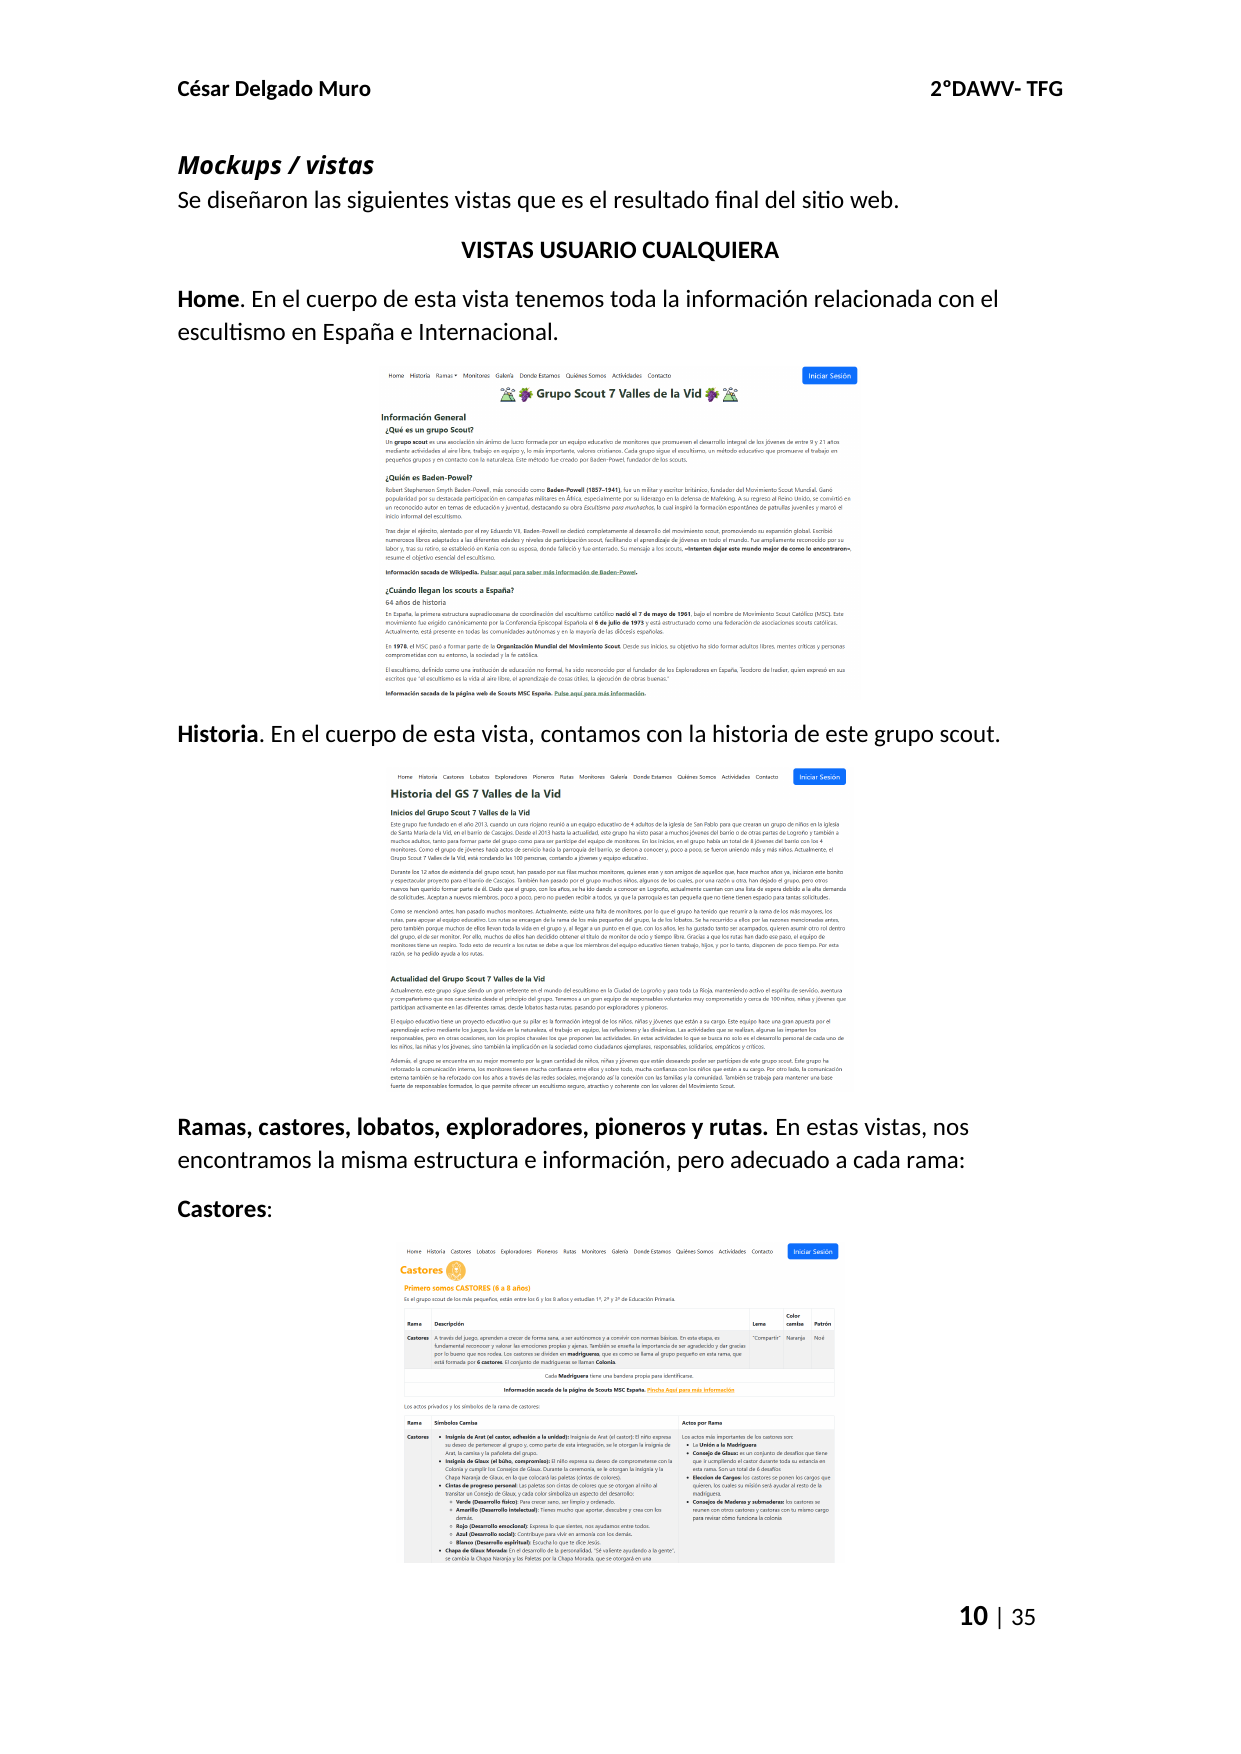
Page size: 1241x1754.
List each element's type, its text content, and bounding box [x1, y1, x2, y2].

text Ramas, castores, lobatos, exploradores, pioneros y rutas. En estas vistas, nos encontramos la misma estructura e información, pero adecuado a cada rama: [177, 1111, 1063, 1174]
picture [395, 1242, 845, 1563]
text Castores: [177, 1193, 1063, 1224]
picture [378, 366, 862, 700]
text VISTAS USUARIO CUALQUIERA [177, 234, 1063, 264]
text Historia. En el cuerpo de esta vista, contamos con la historia de este grupo scout. [177, 718, 1063, 749]
text Home. En el cuerpo de esta vista tenemos toda la información relacionada con el escultismo en España e Internacional. [177, 283, 1063, 347]
picture [386, 767, 854, 1092]
subtitle Mockups / vistas [177, 148, 1063, 182]
text Se diseñaron las siguientes vistas que es el resultado final del sitio web. [177, 184, 1063, 215]
